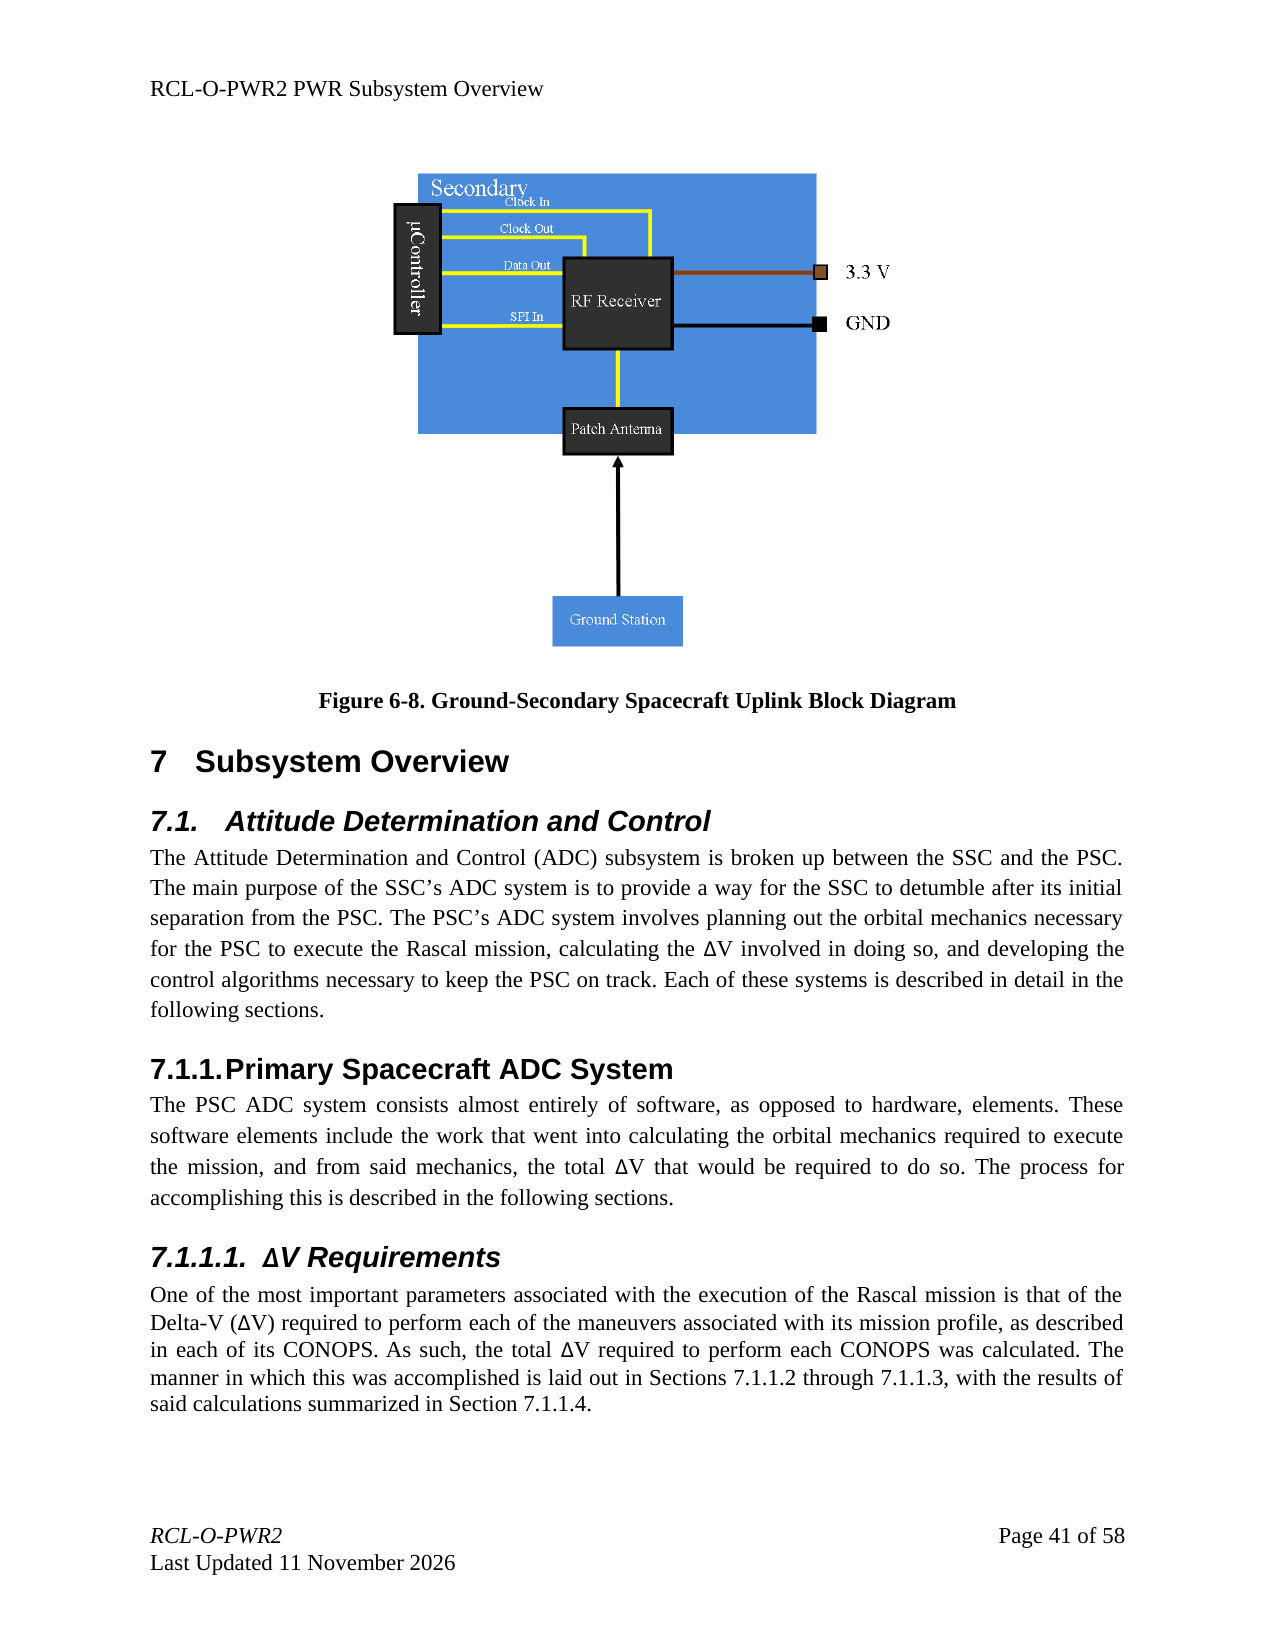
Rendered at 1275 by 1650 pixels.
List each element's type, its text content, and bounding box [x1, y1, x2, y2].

text Figure 6-8. Ground-Secondary Spacecraft Uplink Block Diagram [150, 688, 1125, 714]
text The PSC ADC system consists almost entirely of software, as opposed to hardware, elements. These software elements include the work that went into calculating the orbital mechanics required to execute the mission, and from said mechanics, the total ΔV that would be required to do so. The process for accomplishing this is described in the following sections. [150, 1092, 1125, 1211]
subtitle Subsystem Overview [150, 743, 1125, 779]
subtitle ΔV Requirements [150, 1239, 1125, 1275]
subtitle Primary Spacecraft ADC System [150, 1052, 1125, 1085]
picture [364, 150, 911, 672]
subtitle Attitude Determination and Control [150, 804, 1125, 837]
text One of the most important parameters associated with the execution of the Rascal mission is that of the Delta-V (ΔV) required to perform each of the maneuvers associated with its mission profile, as described in each of its CONOPS. As such, the total ΔV required to perform each CONOPS was calculated. The manner in which this was accomplished is laid out in Sections 7.1.1.2 through 7.1.1.3, with the results of said calculations summarized in Section 7.1.1.4. [150, 1281, 1125, 1416]
text The Attitude Determination and Control (ADC) subsystem is broken up between the SSC and the PSC. The main purpose of the SSC’s ADC system is to provide a way for the SSC to detumble after its initial separation from the PSC. The PSC’s ADC system involves planning out the orbital mechanics necessary for the PSC to execute the Rascal mission, calculating the ΔV involved in doing so, and developing the control algorithms necessary to keep the PSC on track. Each of these systems is described in detail in the following sections. [150, 843, 1125, 1023]
